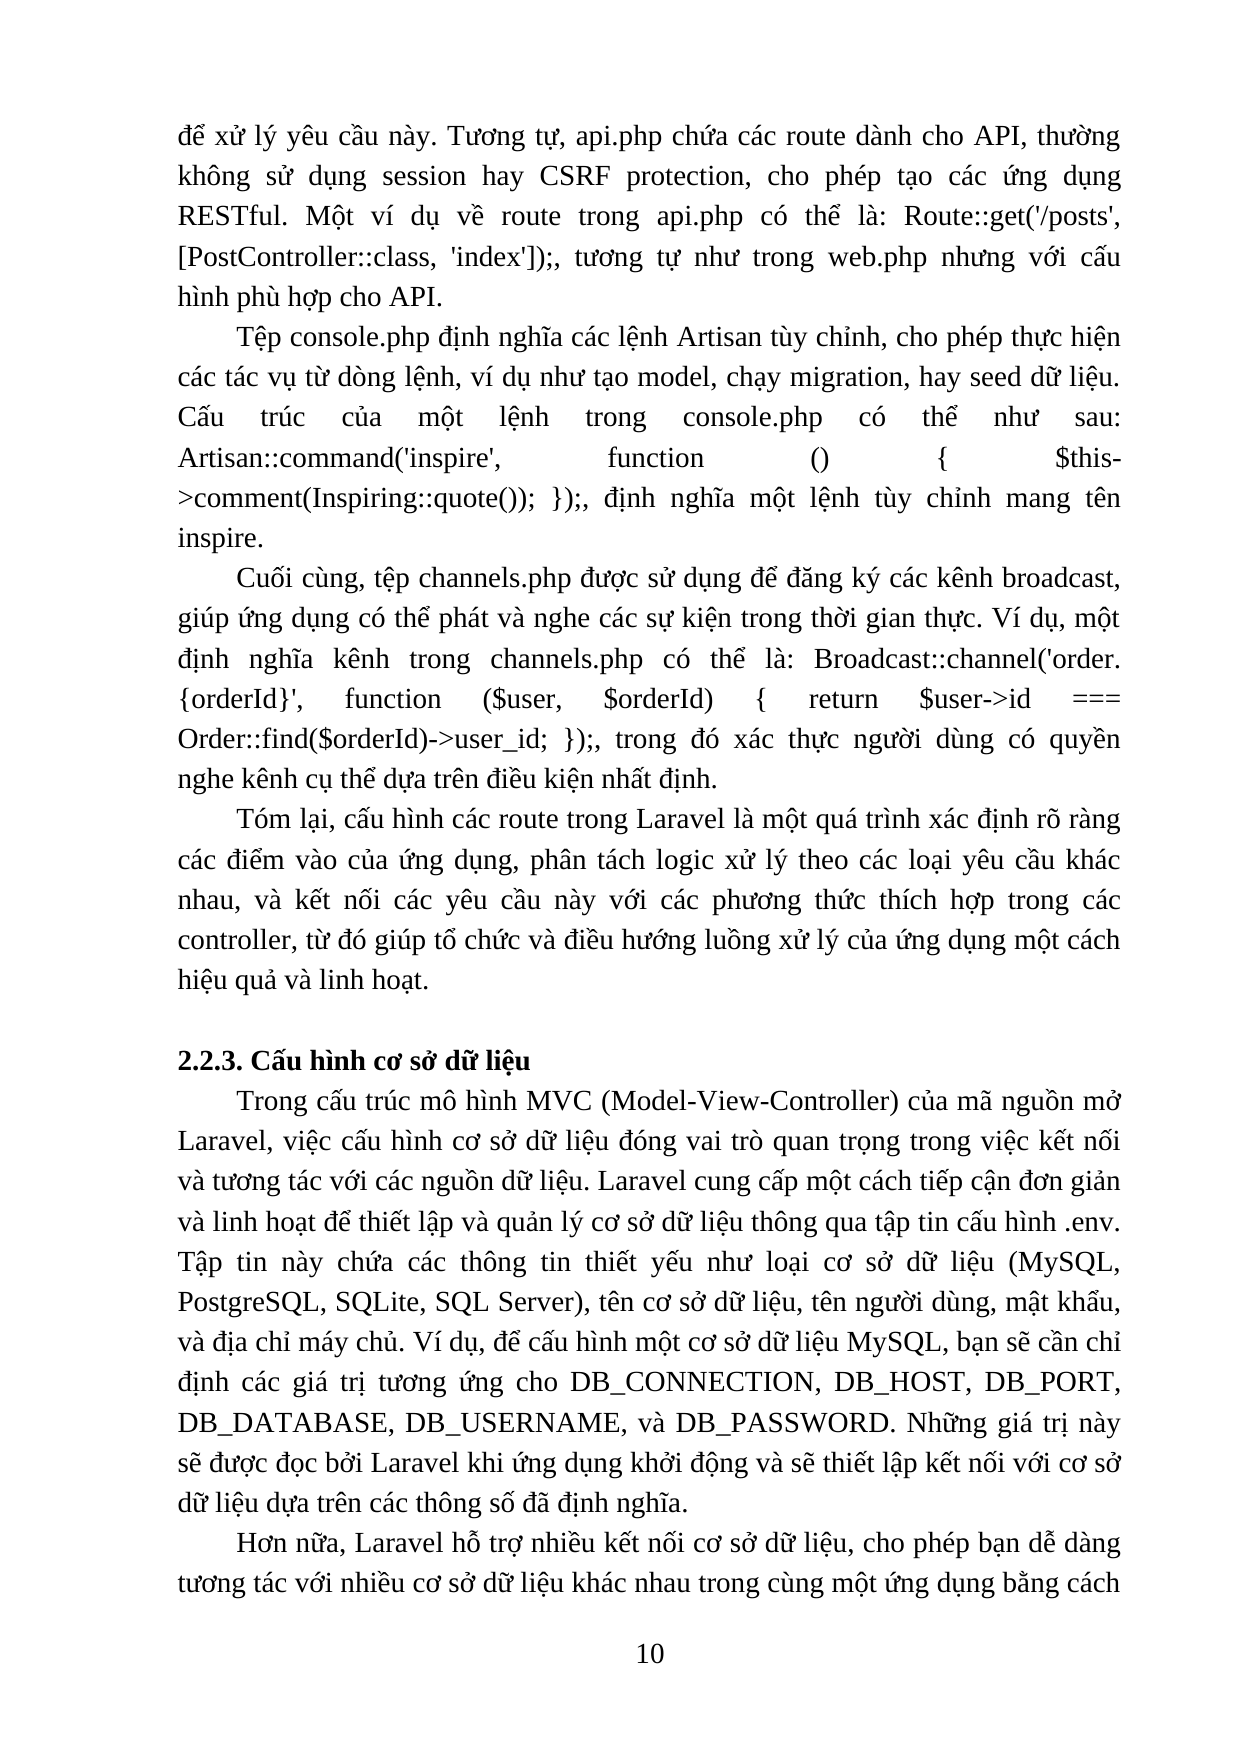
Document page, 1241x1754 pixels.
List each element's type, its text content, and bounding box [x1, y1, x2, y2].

text 2.2.3. Cấu hình cơ sở dữ liệu [177, 1043, 1122, 1076]
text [177, 118, 1122, 312]
text Tóm lại, cấu hình các route trong Laravel là một quá trình xác định rõ ràng các điểm vào của ứng dụng, phân tách logic xử lý theo các loại yêu cầu khác nhau, và kết nối các yêu cầu này với các phương thức thích hợp trong các controller, từ đó giúp tổ chức và điều hướng luồng xử lý của ứng dụng một cách hiệu quả và linh hoạt. [177, 802, 1122, 996]
text Tệp console.php định nghĩa các lệnh Artisan tùy chỉnh, cho phép thực hiện các tác vụ từ dòng lệnh, ví dụ như tạo model, chạy migration, hay seed dữ liệu. Cấu trúc của một lệnh trong console.php có thể như sau: Artisan::command('inspire', function () { $this->comment(Inspiring::quote()); });, định nghĩa một lệnh tùy chỉnh mang tên inspire. [177, 319, 1122, 554]
text Cuối cùng, tệp channels.php được sử dụng để đăng ký các kênh broadcast, giúp ứng dụng có thể phát và nghe các sự kiện trong thời gian thực. Ví dụ, một định nghĩa kênh trong channels.php có thể là: Broadcast::channel('order.{orderId}', function ($user, $orderId) { return $user->id === Order::find($orderId)->user_id; });, trong đó xác thực người dùng có quyền nghe kênh cụ thể dựa trên điều kiện nhất định. [177, 560, 1122, 795]
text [177, 1525, 1122, 1599]
text Trong cấu trúc mô hình MVC (Model-View-Controller) của mã nguồn mở Laravel, việc cấu hình cơ sở dữ liệu đóng vai trò quan trọng trong việc kết nối và tương tác với các nguồn dữ liệu. Laravel cung cấp một cách tiếp cận đơn giản và linh hoạt để thiết lập và quản lý cơ sở dữ liệu thông qua tập tin cấu hình .env. Tập tin này chứa các thông tin thiết yếu như loại cơ sở dữ liệu (MySQL, PostgreSQL, SQLite, SQL Server), tên cơ sở dữ liệu, tên người dùng, mật khẩu, và địa chỉ máy chủ. Ví dụ, để cấu hình một cơ sở dữ liệu MySQL, bạn sẽ cần chỉ định các giá trị tương ứng cho DB_CONNECTION, DB_HOST, DB_PORT, DB_DATABASE, DB_USERNAME, và DB_PASSWORD. Những giá trị này sẽ được đọc bởi Laravel khi ứng dụng khởi động và sẽ thiết lập kết nối với cơ sở dữ liệu dựa trên các thông số đã định nghĩa. [177, 1083, 1122, 1519]
